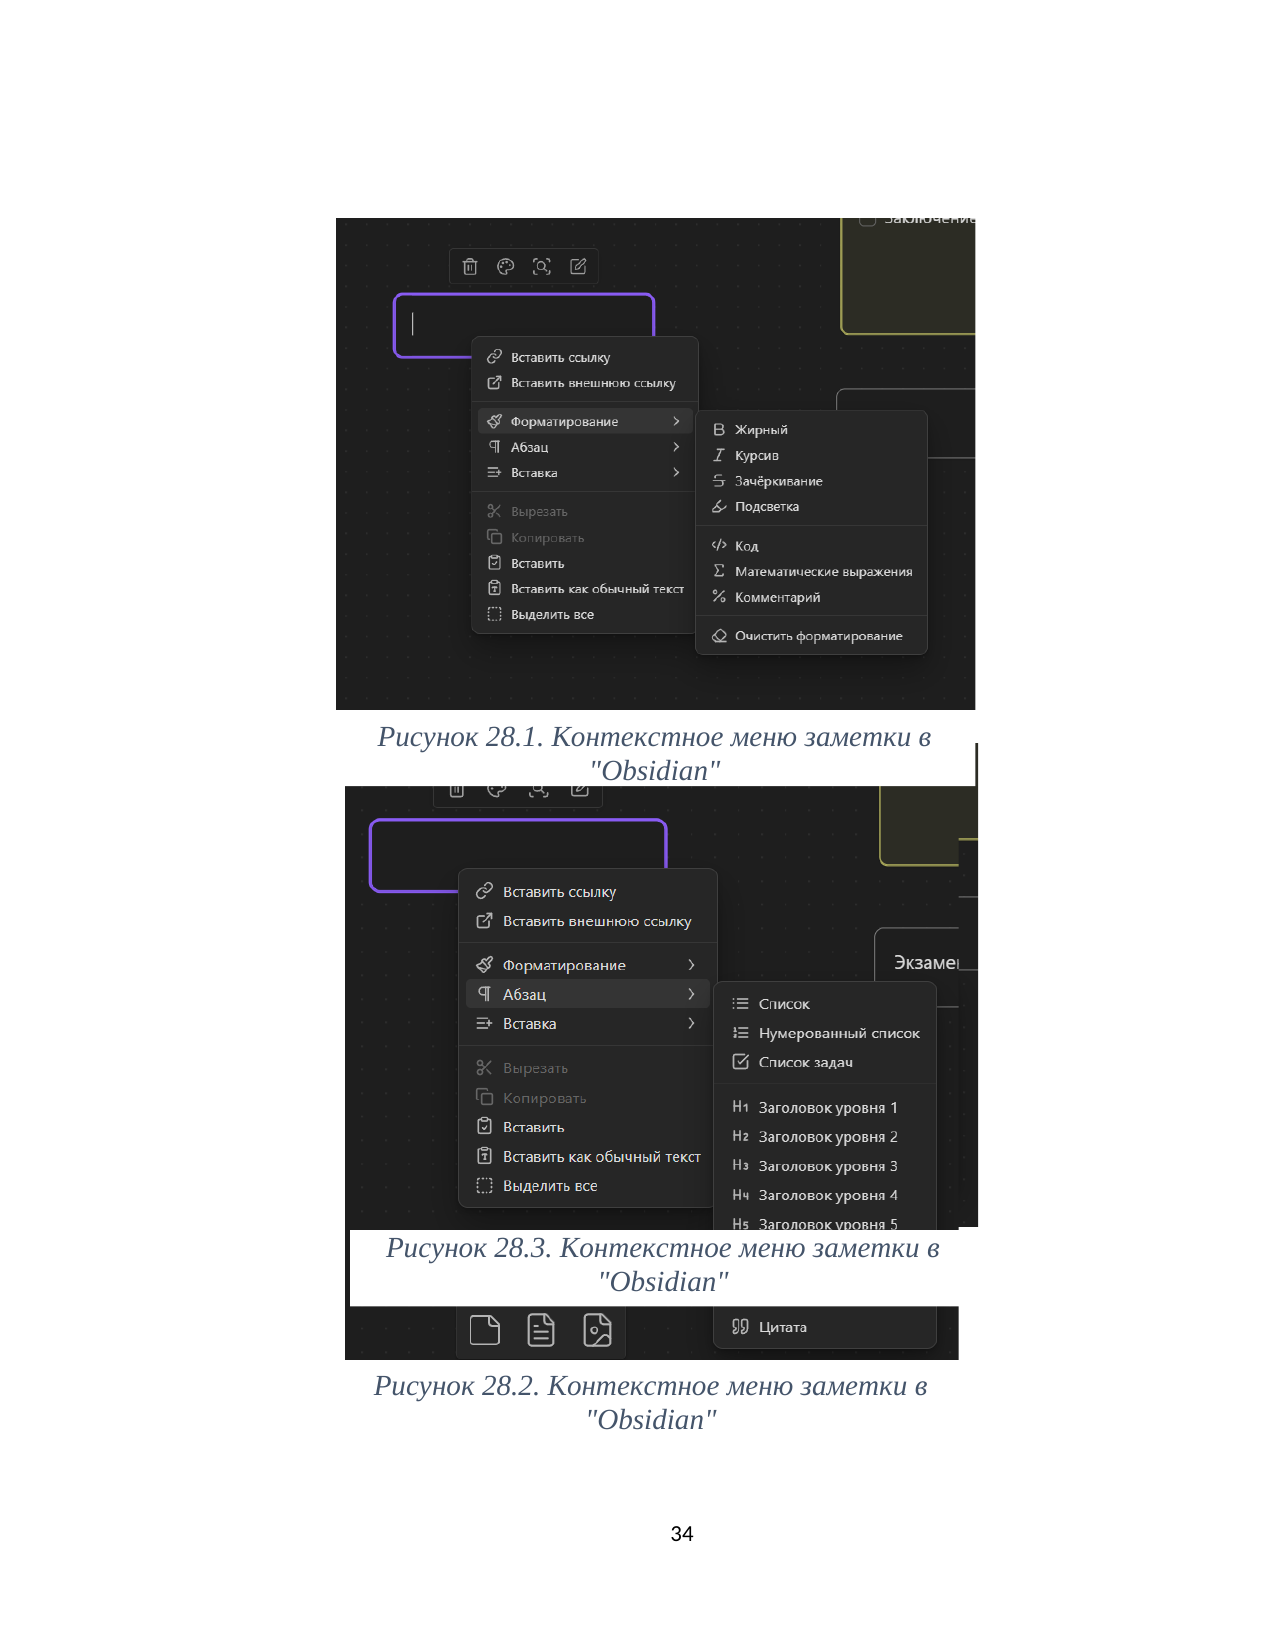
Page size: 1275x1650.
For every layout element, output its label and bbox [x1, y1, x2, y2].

picture [345, 743, 979, 1360]
picture [336, 218, 976, 710]
